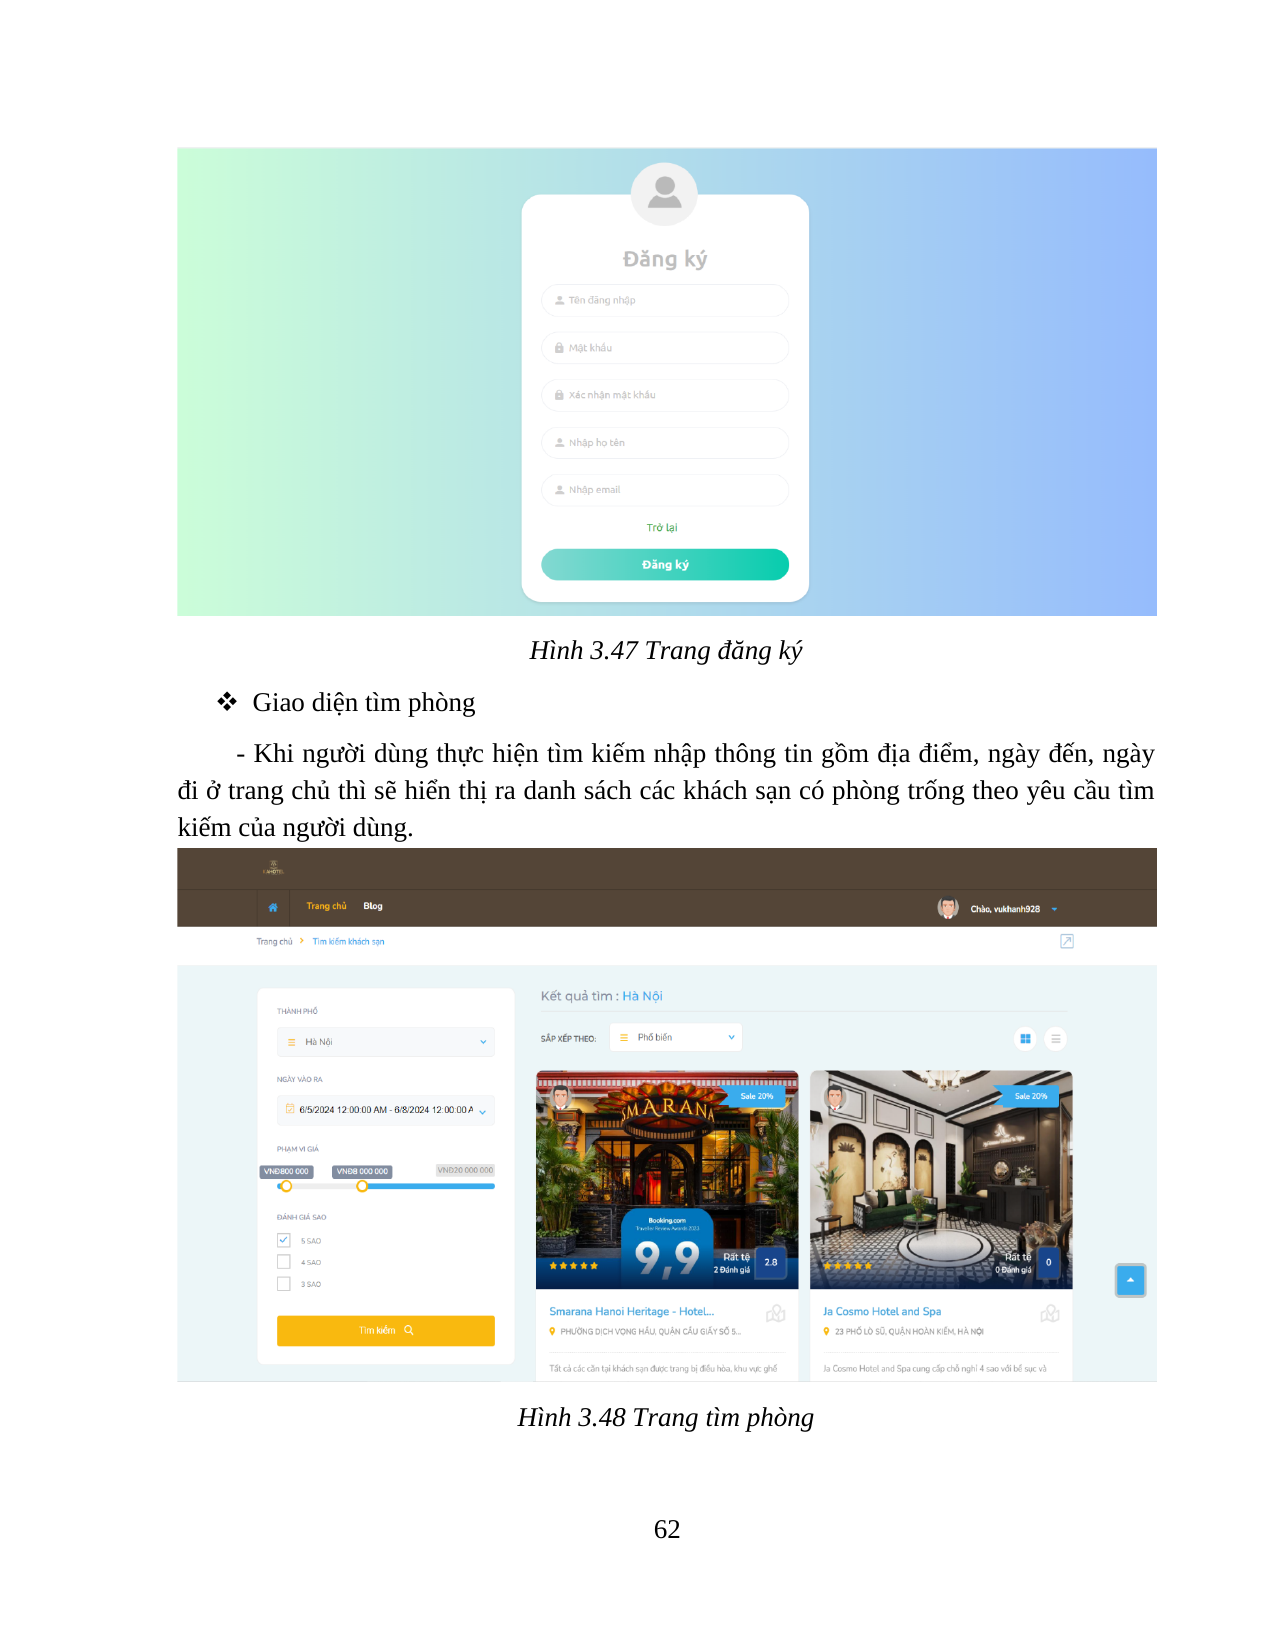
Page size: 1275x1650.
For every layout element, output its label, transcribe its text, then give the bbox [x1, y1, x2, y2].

list Giao diện tìm phòng [215, 686, 1157, 717]
picture [177, 848, 1157, 1382]
text - Khi người dùng thực hiện tìm kiếm nhập thông tin gồm địa điểm, ngày đến, ngày đi ở trang chủ thì sẽ hiển thị ra danh sách các khách sạn có phòng trống theo yêu cầu tìm kiếm của người dùng. [177, 737, 1157, 842]
picture [177, 147, 1157, 616]
